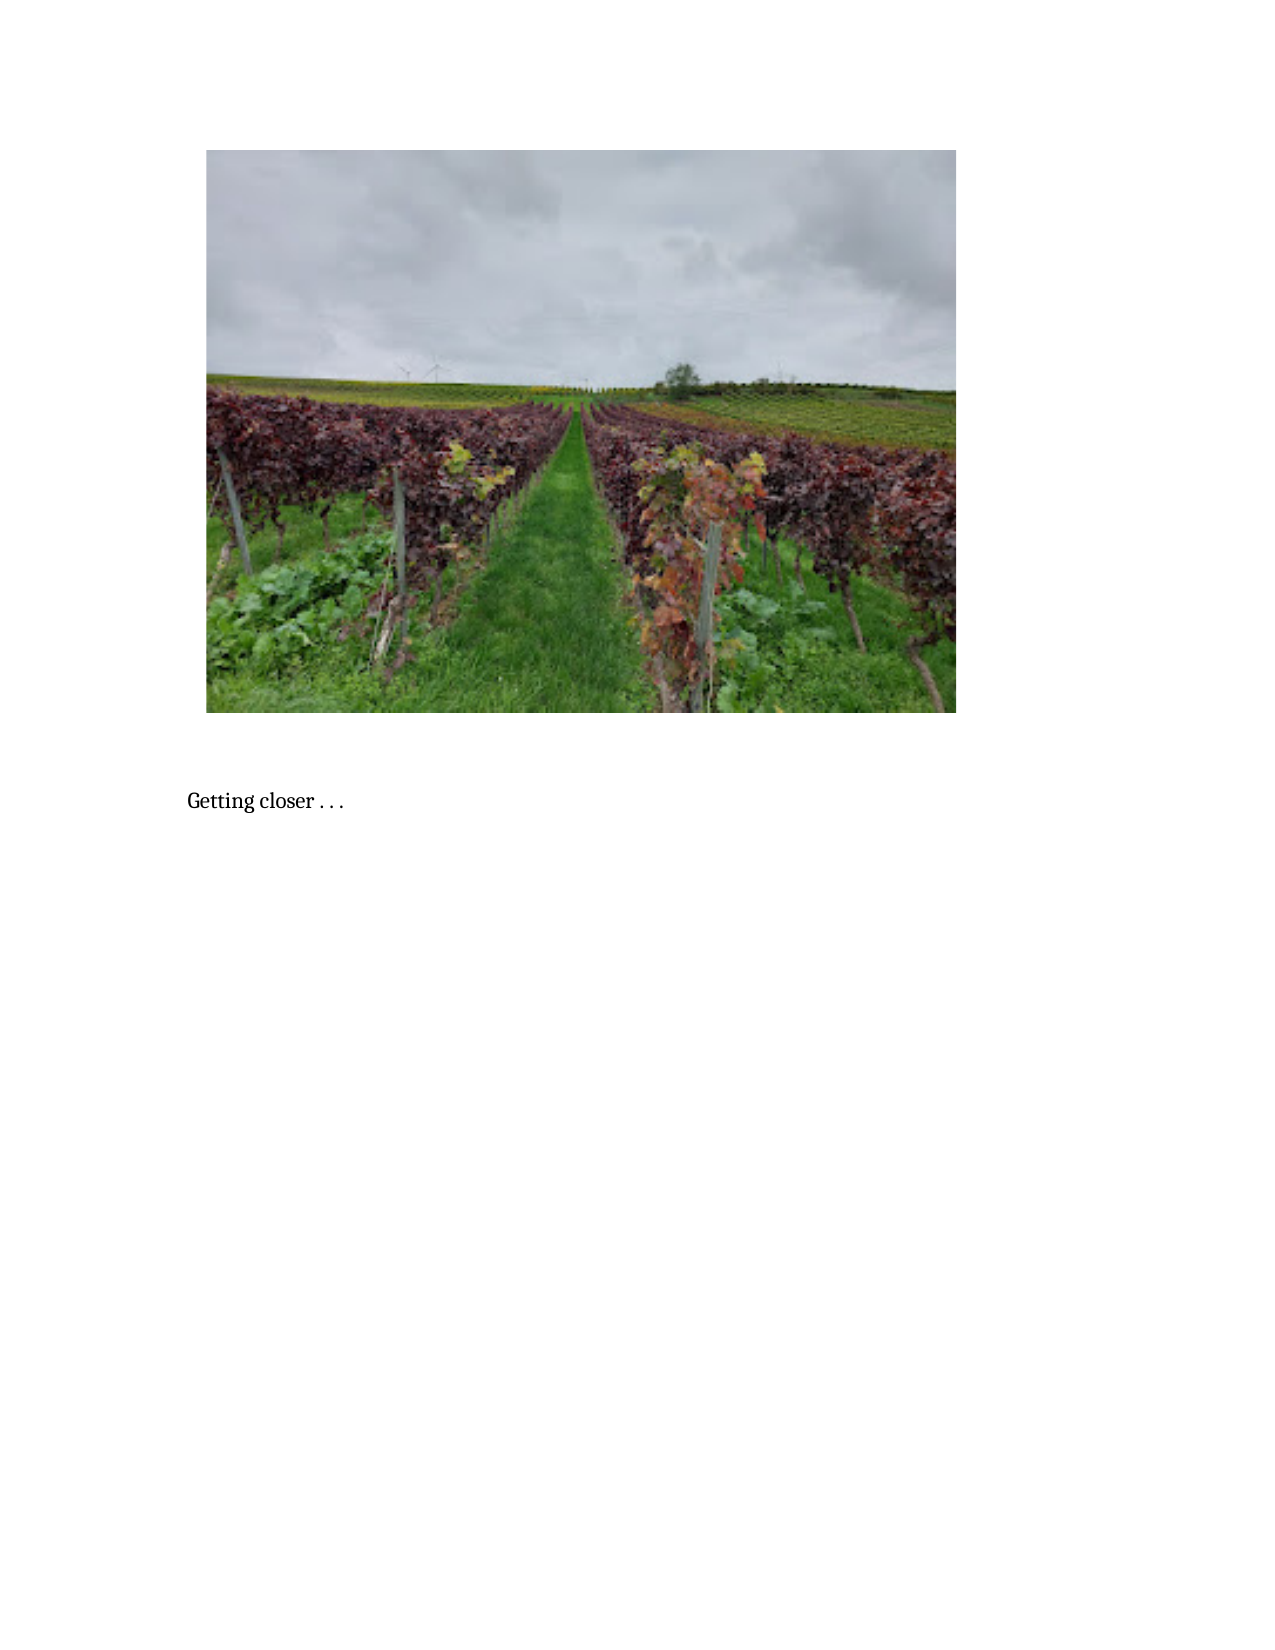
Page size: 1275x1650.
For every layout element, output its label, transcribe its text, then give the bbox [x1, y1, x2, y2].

text Getting closer . . . [187, 788, 1087, 814]
picture [206, 150, 957, 713]
